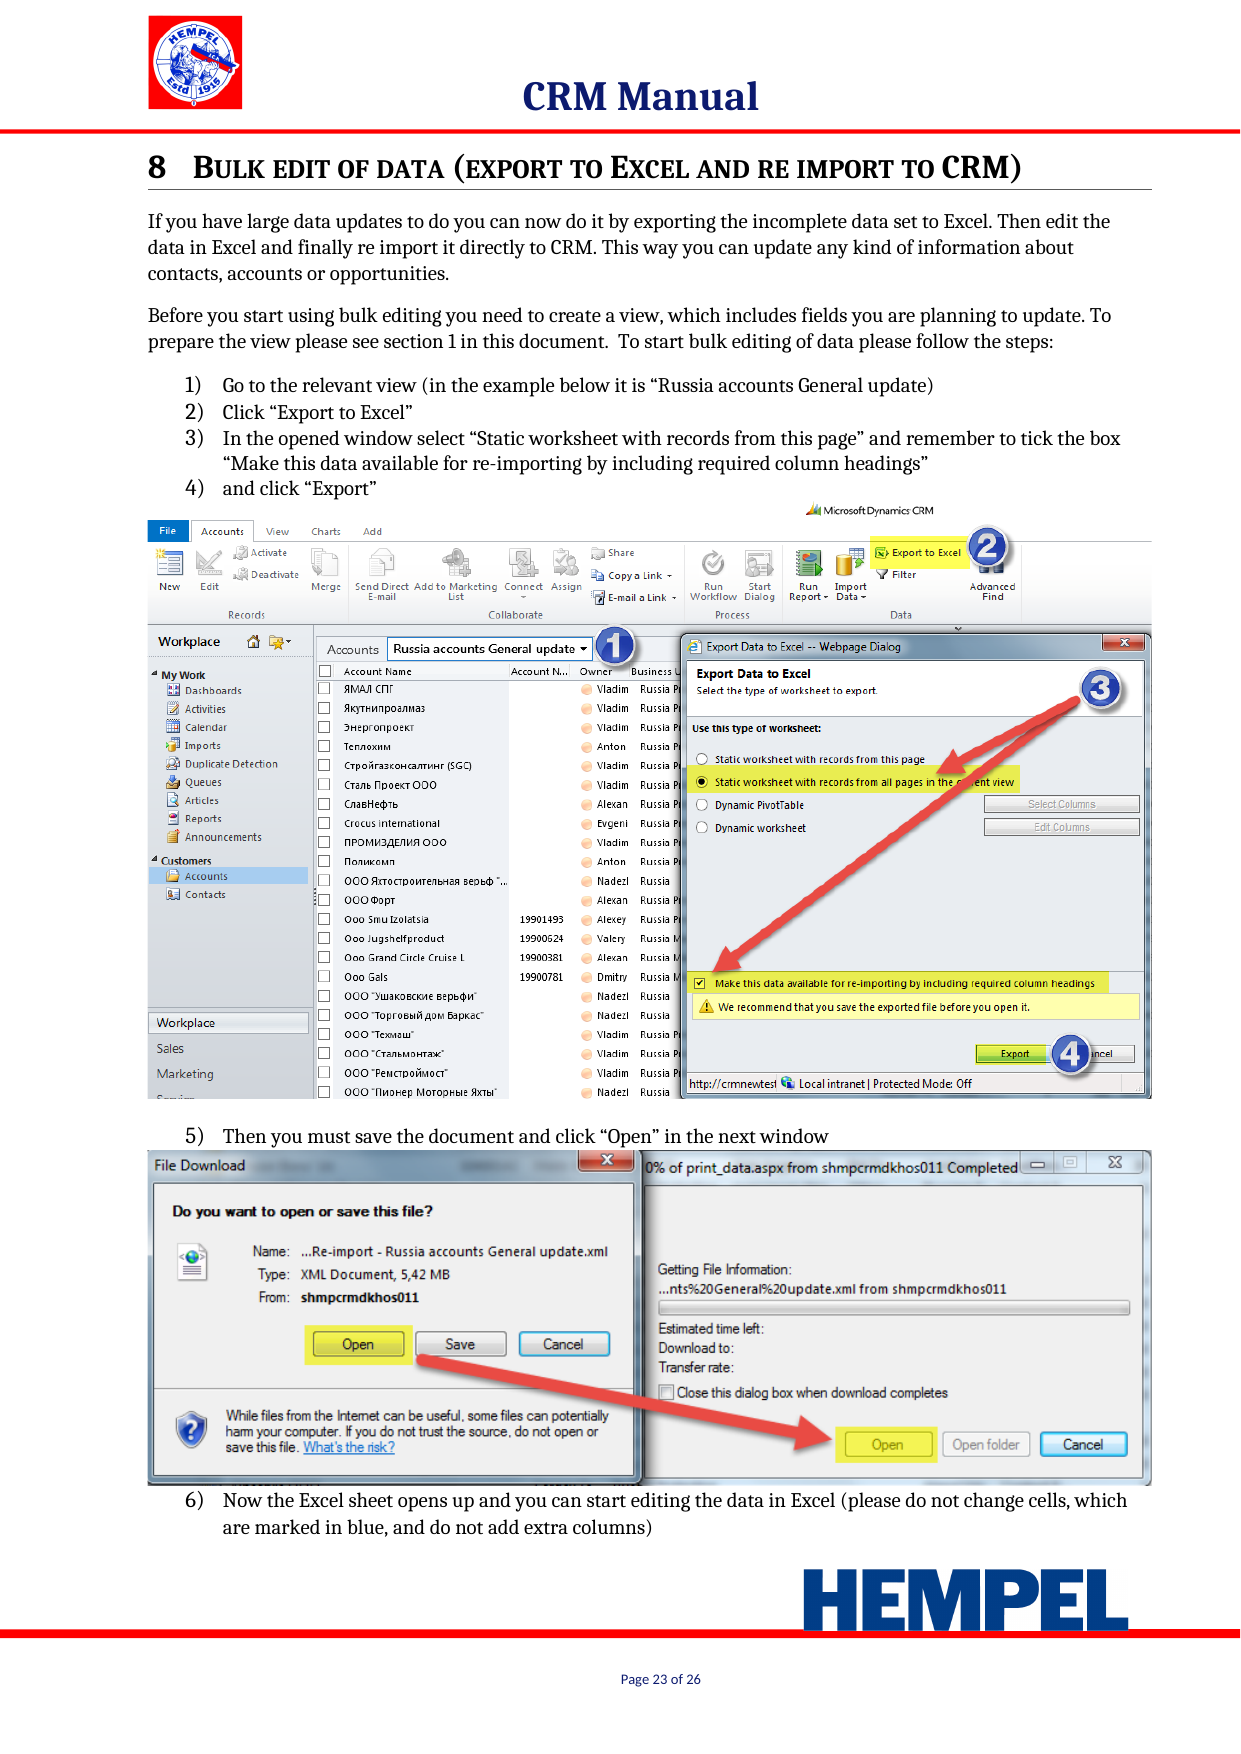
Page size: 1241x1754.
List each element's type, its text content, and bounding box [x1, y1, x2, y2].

list Go to the relevant view (in the example below it is “Russia accounts General update) [185, 372, 1152, 398]
picture [147, 1150, 1152, 1486]
picture [803, 1569, 1129, 1631]
text Before you start using bulk editing you need to create a view, which includes fields you are planning to update. To prepare the view please see section 1 in this document. To start bulk editing of data please follow the steps: [148, 304, 1152, 353]
list Then you must save the document and click “Open” in the next window [185, 1122, 1152, 1149]
subtitle Bulk edit of data (export to Excel and re import to CRM) [148, 148, 1152, 189]
picture [147, 501, 1152, 1099]
text If you have large data updates to do you can now do it by exporting the incomplete data set to Excel. Then edit the data in Excel and finally re import it directly to CRM. This way you can update any kind of information about contacts, accounts or opportunities. [148, 209, 1152, 285]
list In the opened window select “Static worksheet with records from this page” and remember to tick the box “Make this data available for re-importing by including required column headings” [185, 425, 1152, 475]
picture [147, 14, 243, 110]
list Now the Excel sheet opens up and you can start editing the data in Excel (please do not change cells, which are marked in blue, and do not add extra columns) [185, 1487, 1152, 1539]
list Click “Export to Excel” [185, 398, 1152, 425]
list and click “Export” [185, 475, 1152, 501]
